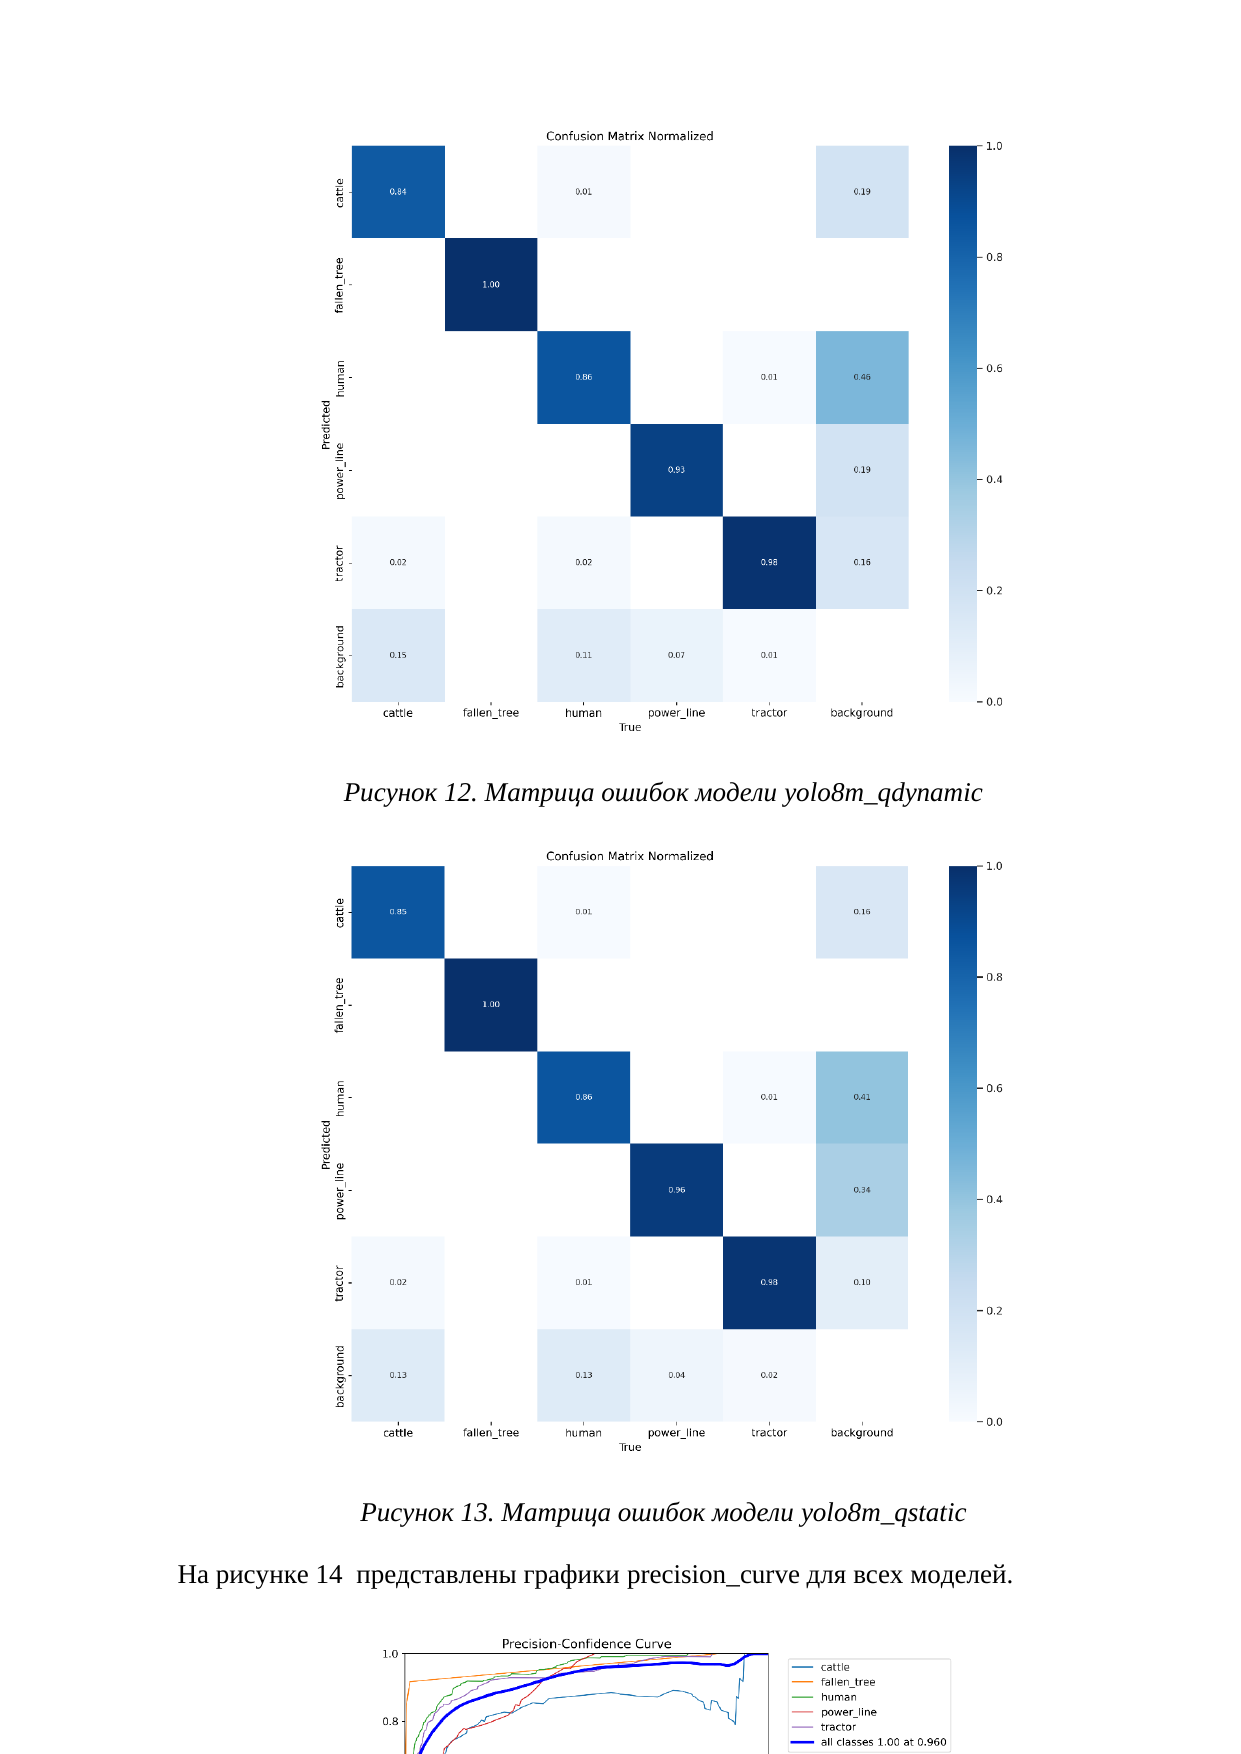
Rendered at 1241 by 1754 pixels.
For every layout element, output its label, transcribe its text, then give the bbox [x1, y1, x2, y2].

picture [246, 838, 1083, 1465]
text На рисунке 14 представлены графики precision_curve для всех моделей. [177, 1558, 1152, 1589]
picture [246, 118, 1083, 745]
picture [357, 1627, 966, 1754]
text Рисунок 13. Матрица ошибок модели yolo8m_qstatic [177, 1496, 1152, 1527]
text Рисунок 12. Матрица ошибок модели yolo8m_qdynamic [177, 776, 1152, 807]
